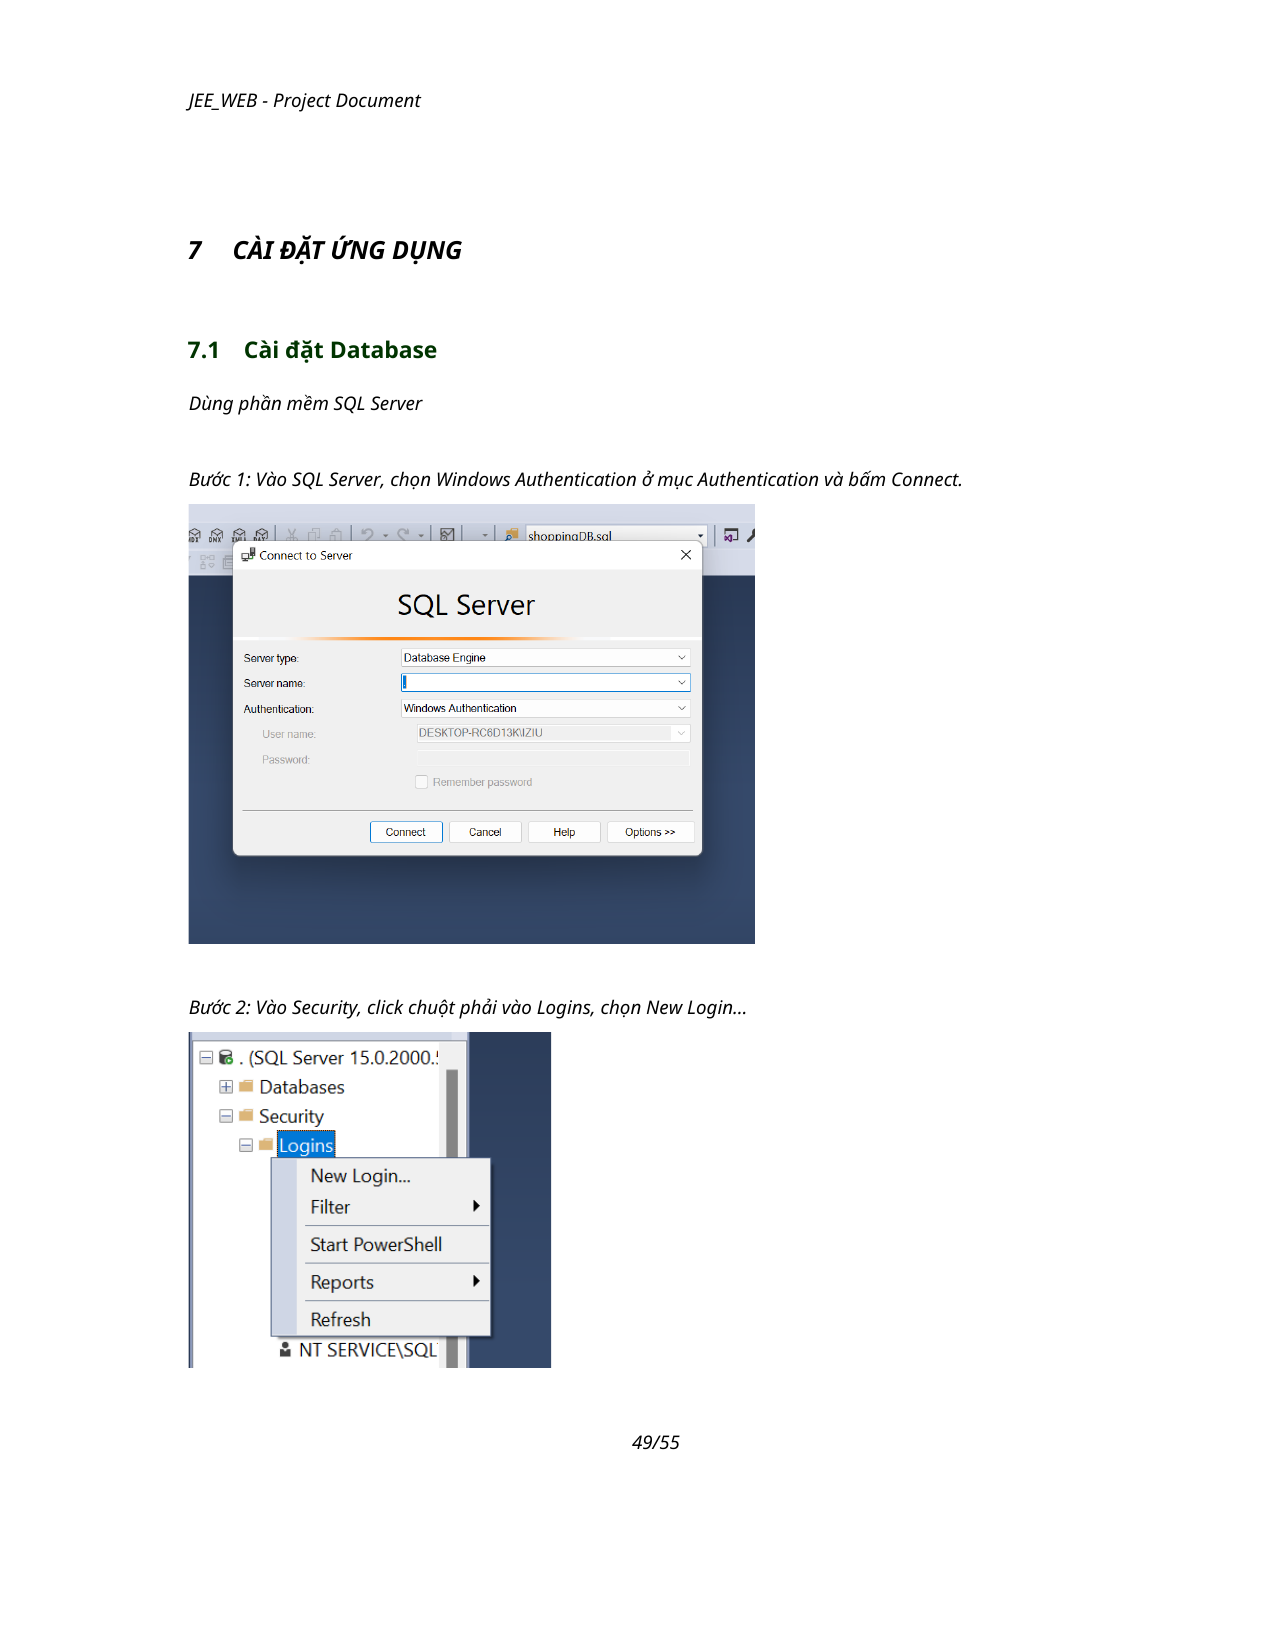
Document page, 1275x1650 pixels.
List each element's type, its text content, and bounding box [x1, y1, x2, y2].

subtitle Cài đặt Database [187, 334, 1125, 365]
text Dùng phần mềm SQL Server [188, 390, 1125, 416]
text Bước 2: Vào Security, click chuột phải vào Logins, chọn New Login… [188, 994, 1125, 1020]
text Bước 1: Vào SQL Server, chọn Windows Authentication ở mục Authentication và bấm Connect. [188, 466, 1125, 492]
picture [188, 504, 755, 944]
picture [188, 1032, 552, 1368]
subtitle cài đặt ỨNG DỤNG [187, 233, 1125, 267]
